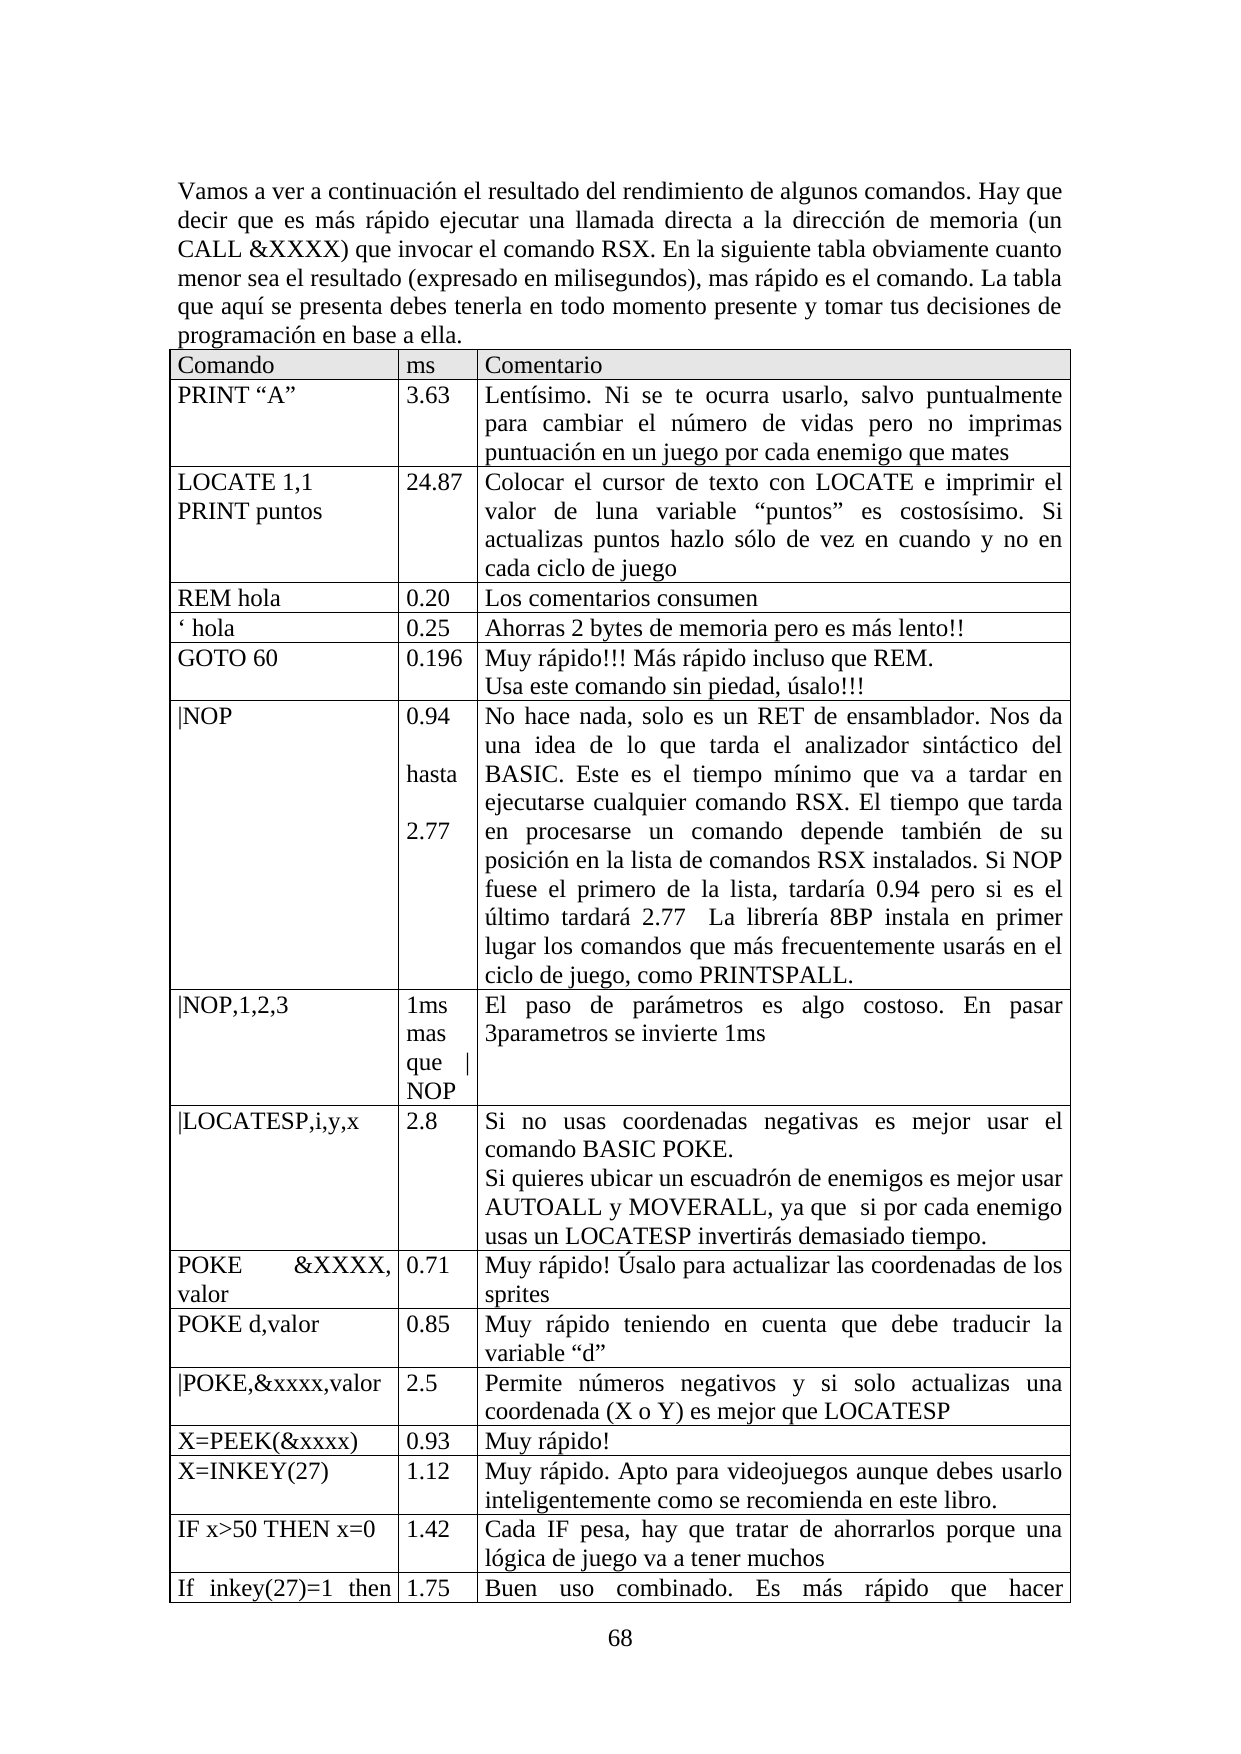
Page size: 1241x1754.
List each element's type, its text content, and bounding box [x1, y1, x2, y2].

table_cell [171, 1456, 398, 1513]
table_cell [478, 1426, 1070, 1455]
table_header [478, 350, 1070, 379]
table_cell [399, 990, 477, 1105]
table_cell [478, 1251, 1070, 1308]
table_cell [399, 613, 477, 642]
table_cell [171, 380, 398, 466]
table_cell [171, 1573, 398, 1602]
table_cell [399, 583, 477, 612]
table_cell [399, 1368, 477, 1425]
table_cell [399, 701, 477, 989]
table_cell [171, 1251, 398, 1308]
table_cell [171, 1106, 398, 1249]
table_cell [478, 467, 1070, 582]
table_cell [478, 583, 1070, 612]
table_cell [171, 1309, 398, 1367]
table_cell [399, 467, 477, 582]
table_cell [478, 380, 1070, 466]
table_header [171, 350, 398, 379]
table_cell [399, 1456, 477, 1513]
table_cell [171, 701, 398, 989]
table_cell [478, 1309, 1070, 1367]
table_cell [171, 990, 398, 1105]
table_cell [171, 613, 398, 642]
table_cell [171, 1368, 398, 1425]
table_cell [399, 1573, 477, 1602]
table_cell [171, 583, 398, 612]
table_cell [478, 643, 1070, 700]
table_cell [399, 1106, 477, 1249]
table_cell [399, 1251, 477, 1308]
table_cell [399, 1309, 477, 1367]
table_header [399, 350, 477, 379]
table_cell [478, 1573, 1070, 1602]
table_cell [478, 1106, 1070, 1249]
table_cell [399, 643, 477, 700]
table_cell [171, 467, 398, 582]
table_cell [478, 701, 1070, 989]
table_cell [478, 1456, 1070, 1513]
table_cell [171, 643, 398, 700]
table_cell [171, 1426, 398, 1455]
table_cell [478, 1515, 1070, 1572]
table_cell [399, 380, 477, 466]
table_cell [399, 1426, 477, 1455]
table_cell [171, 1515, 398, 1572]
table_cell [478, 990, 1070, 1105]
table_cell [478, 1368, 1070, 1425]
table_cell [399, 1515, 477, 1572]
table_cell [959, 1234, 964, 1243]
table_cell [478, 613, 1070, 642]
text Vamos a ver a continuación el resultado del rendimiento de algunos comandos. Hay que decir que es más rápido ejecutar una llamada directa a la dirección de memoria (un CALL &XXXX) que invocar el comando RSX. En la siguiente tabla obviamente cuanto menor sea el resultado (expresado en milisegundos), mas rápido es el comando. La tabla que aquí se presenta debes tenerla en todo momento presente y tomar tus decisiones de programación en base a ella. [177, 176, 1063, 349]
